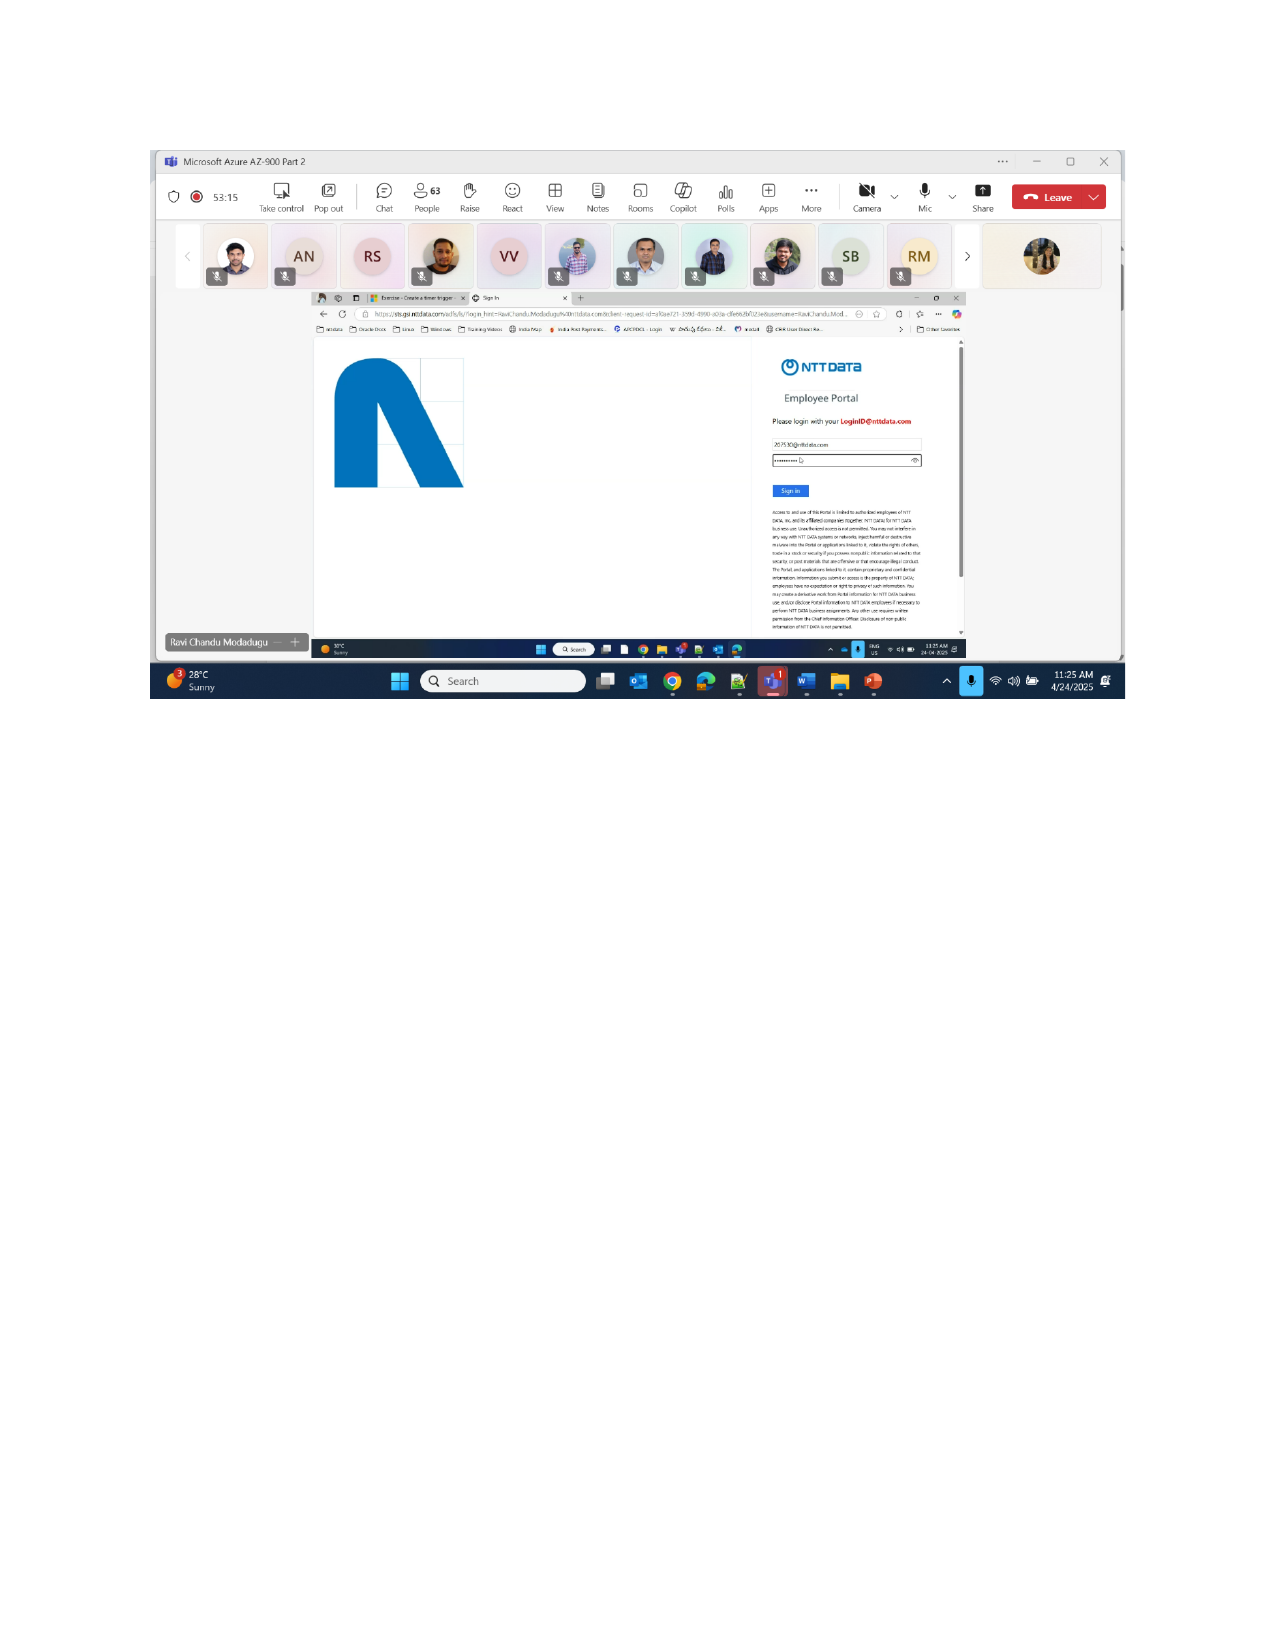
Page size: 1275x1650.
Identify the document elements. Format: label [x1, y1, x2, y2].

picture [150, 150, 1125, 699]
